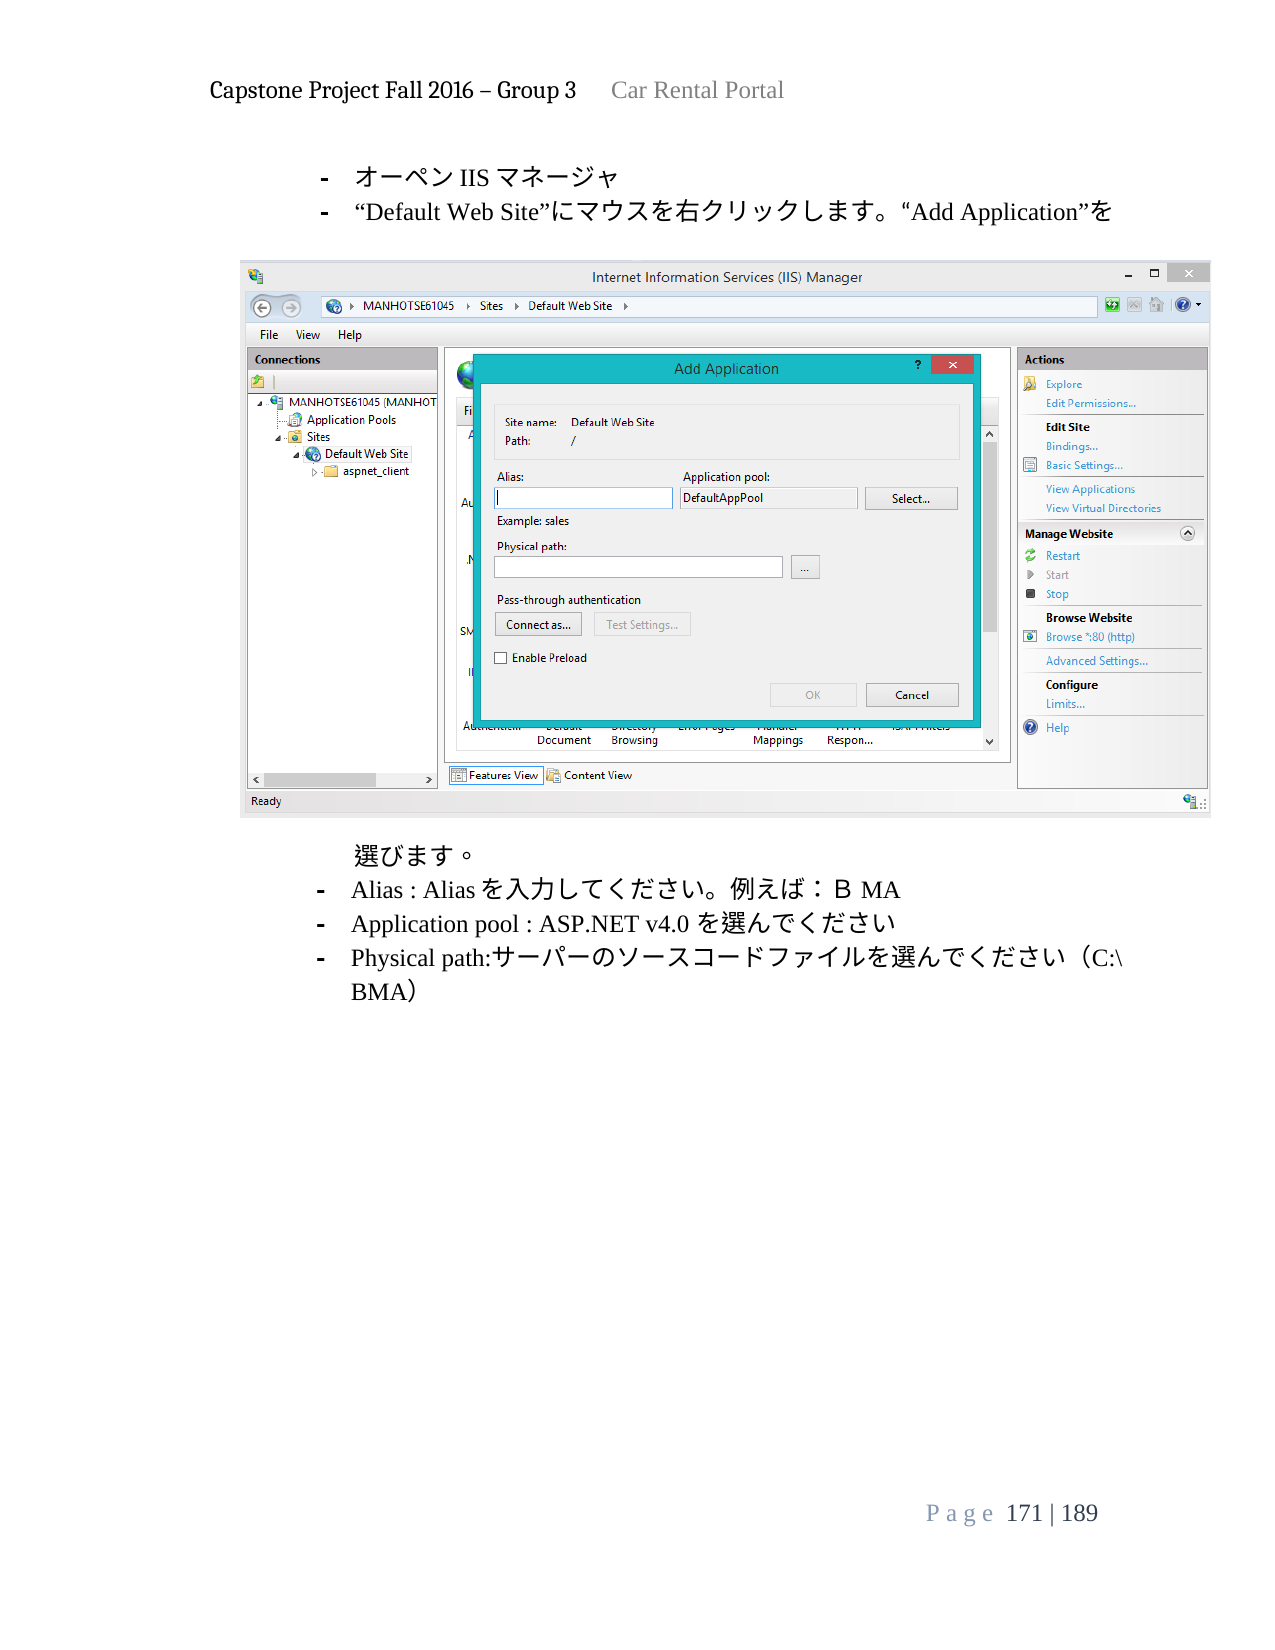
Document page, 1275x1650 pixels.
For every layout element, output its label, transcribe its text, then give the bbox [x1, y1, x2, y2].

list “Default Web Site”にマウスを右クリックします。“Add Application”を選びます。 [317, 817, 1125, 871]
list “Default Web Site”にマウスを右クリックします。“Add Application”を選びます。 [317, 196, 1125, 260]
list Application pool : ASP.NET v4.0 を選んでください [313, 908, 1125, 940]
list Alias : Aliasを入力してください。例えば：ＢMA [313, 874, 1125, 906]
list オーペンIISマネージャ [317, 162, 1125, 194]
picture [239, 260, 1210, 817]
list Physical path:サーパーのソースコードファイルを選んでください（C:\BMA） [313, 942, 1125, 1007]
